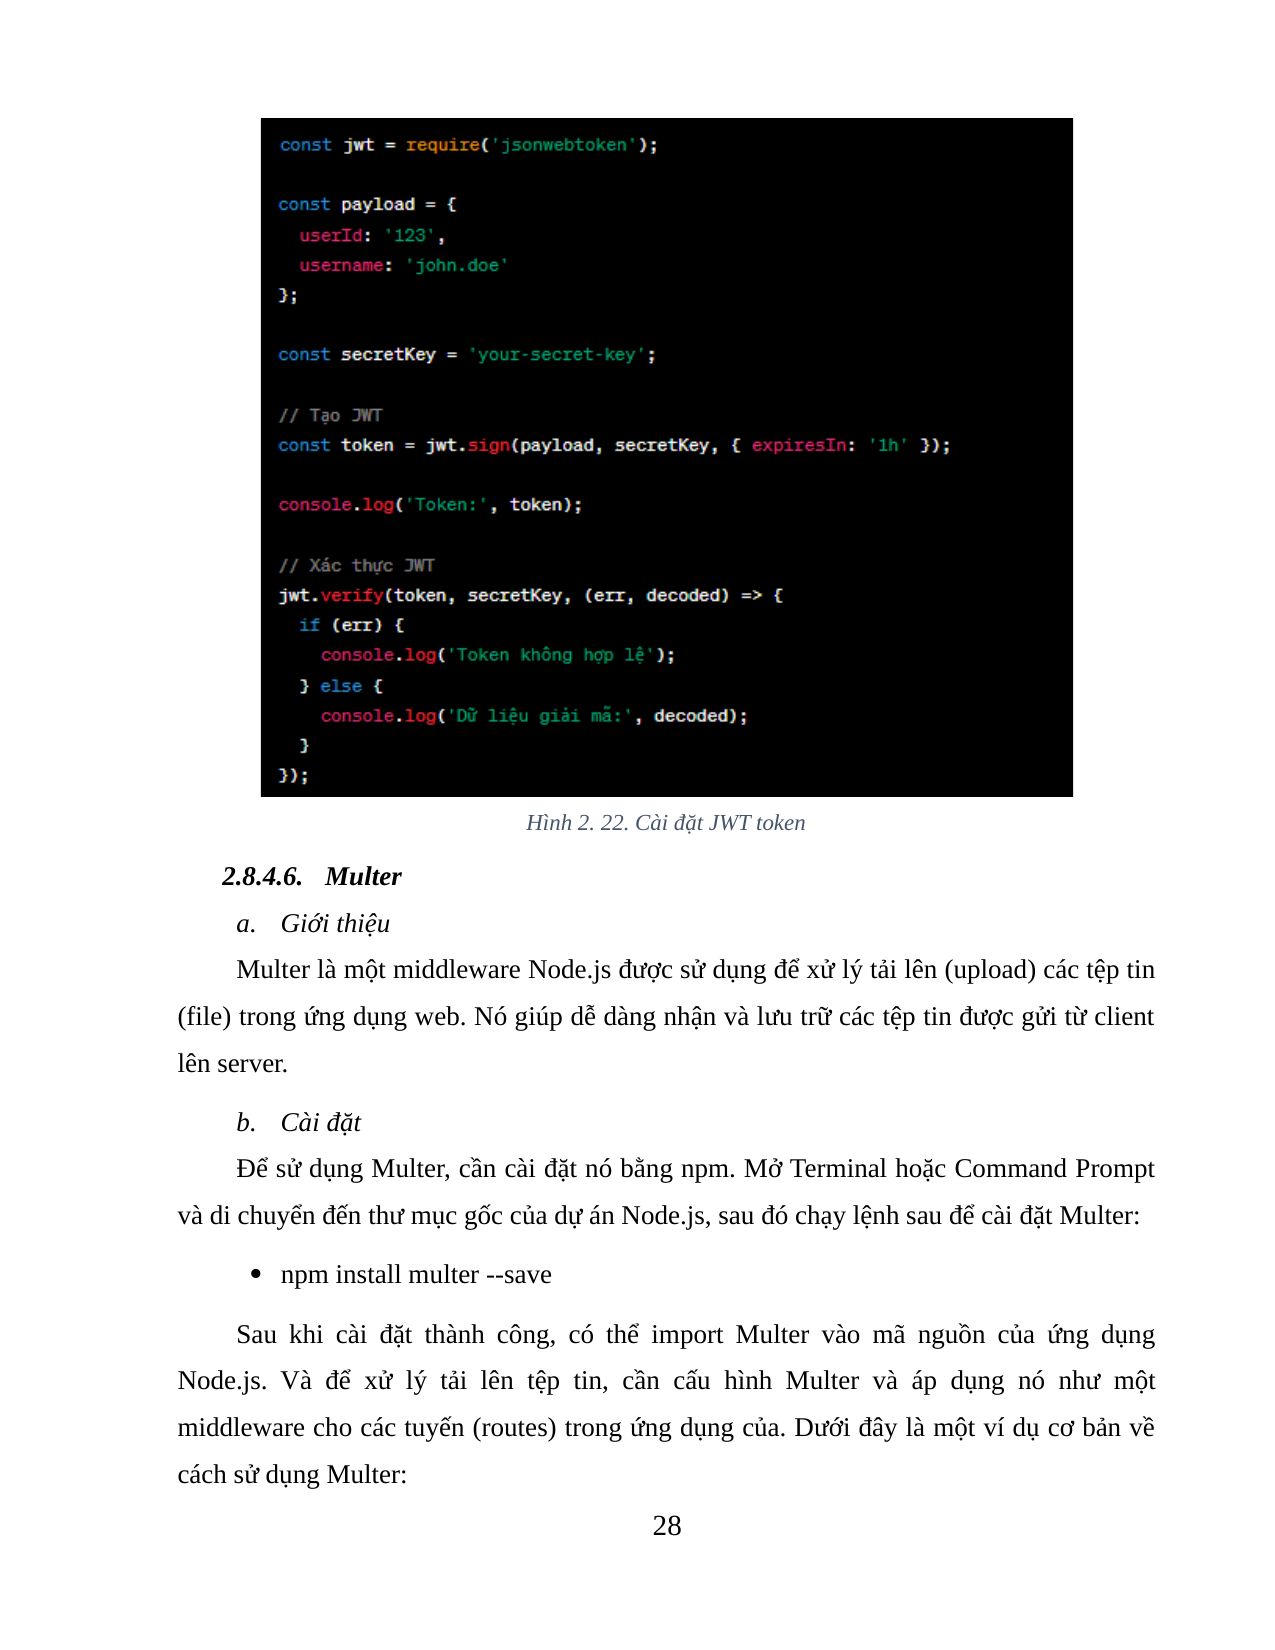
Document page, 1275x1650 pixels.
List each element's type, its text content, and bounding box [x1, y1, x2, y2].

text Multer là một middleware Node.js được sử dụng để xử lý tải lên (upload) các tệp tin (file) trong ứng dụng web. Nó giúp dễ dàng nhận và lưu trữ các tệp tin được gửi từ client lên server. [177, 953, 1157, 1078]
list npm install multer --save [251, 1258, 1157, 1289]
text Multer [222, 860, 1157, 891]
text Cài đặt [236, 1106, 1157, 1137]
list Giới thiệu [236, 907, 1157, 938]
picture [260, 118, 1074, 797]
text Sau khi cài đặt thành công, có thể import Multer vào mã nguồn của ứng dụng Node.js. Và để xử lý tải lên tệp tin, cần cấu hình Multer và áp dụng nó như một middleware cho các tuyến (routes) trong ứng dụng của. Dưới đây là một ví dụ cơ bản về cách sử dụng Multer: [177, 1318, 1157, 1489]
text Để sử dụng Multer, cần cài đặt nó bằng npm. Mở Terminal hoặc Command Prompt và di chuyển đến thư mục gốc của dự án Node.js, sau đó chạy lệnh sau để cài đặt Multer: [177, 1152, 1157, 1230]
